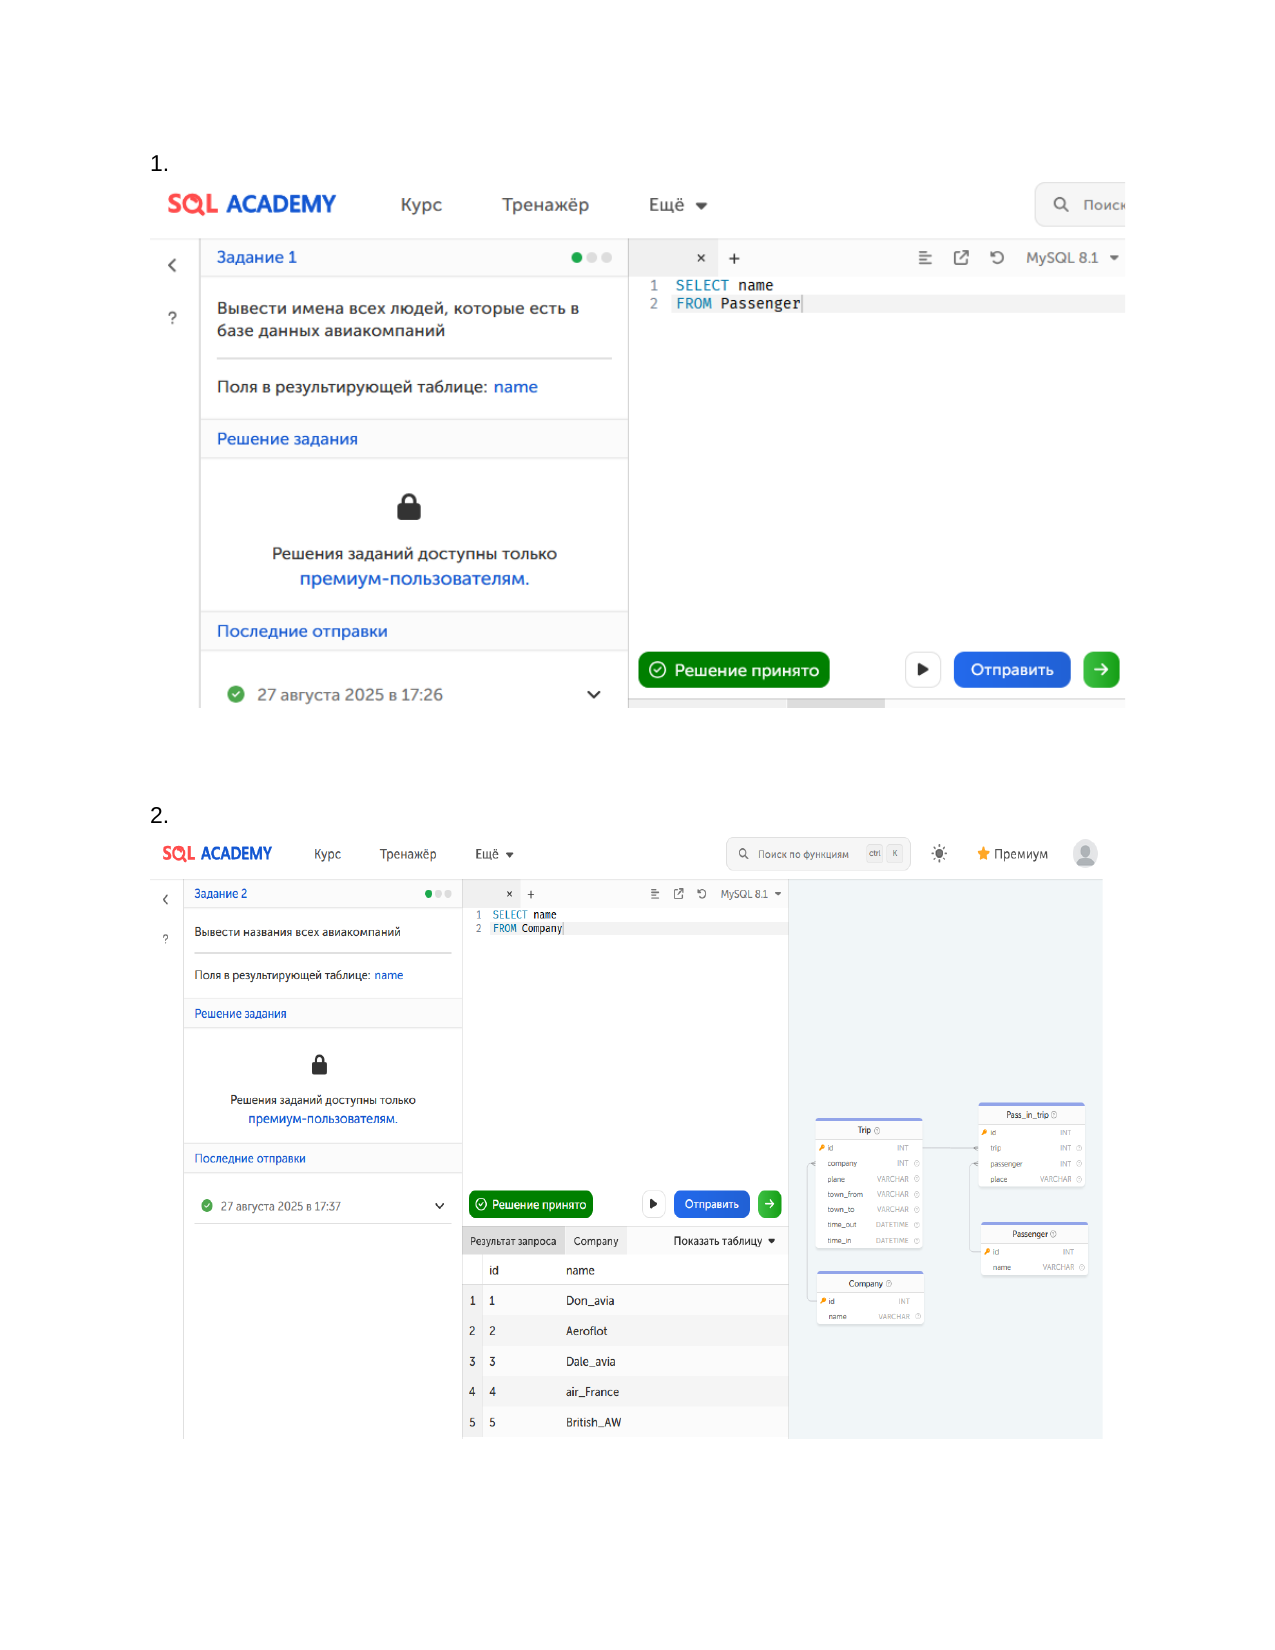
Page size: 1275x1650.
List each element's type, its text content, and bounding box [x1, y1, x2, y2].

picture [150, 180, 1125, 708]
text 1. [150, 150, 1125, 180]
text 2. [150, 802, 1125, 828]
picture [150, 832, 1103, 1439]
